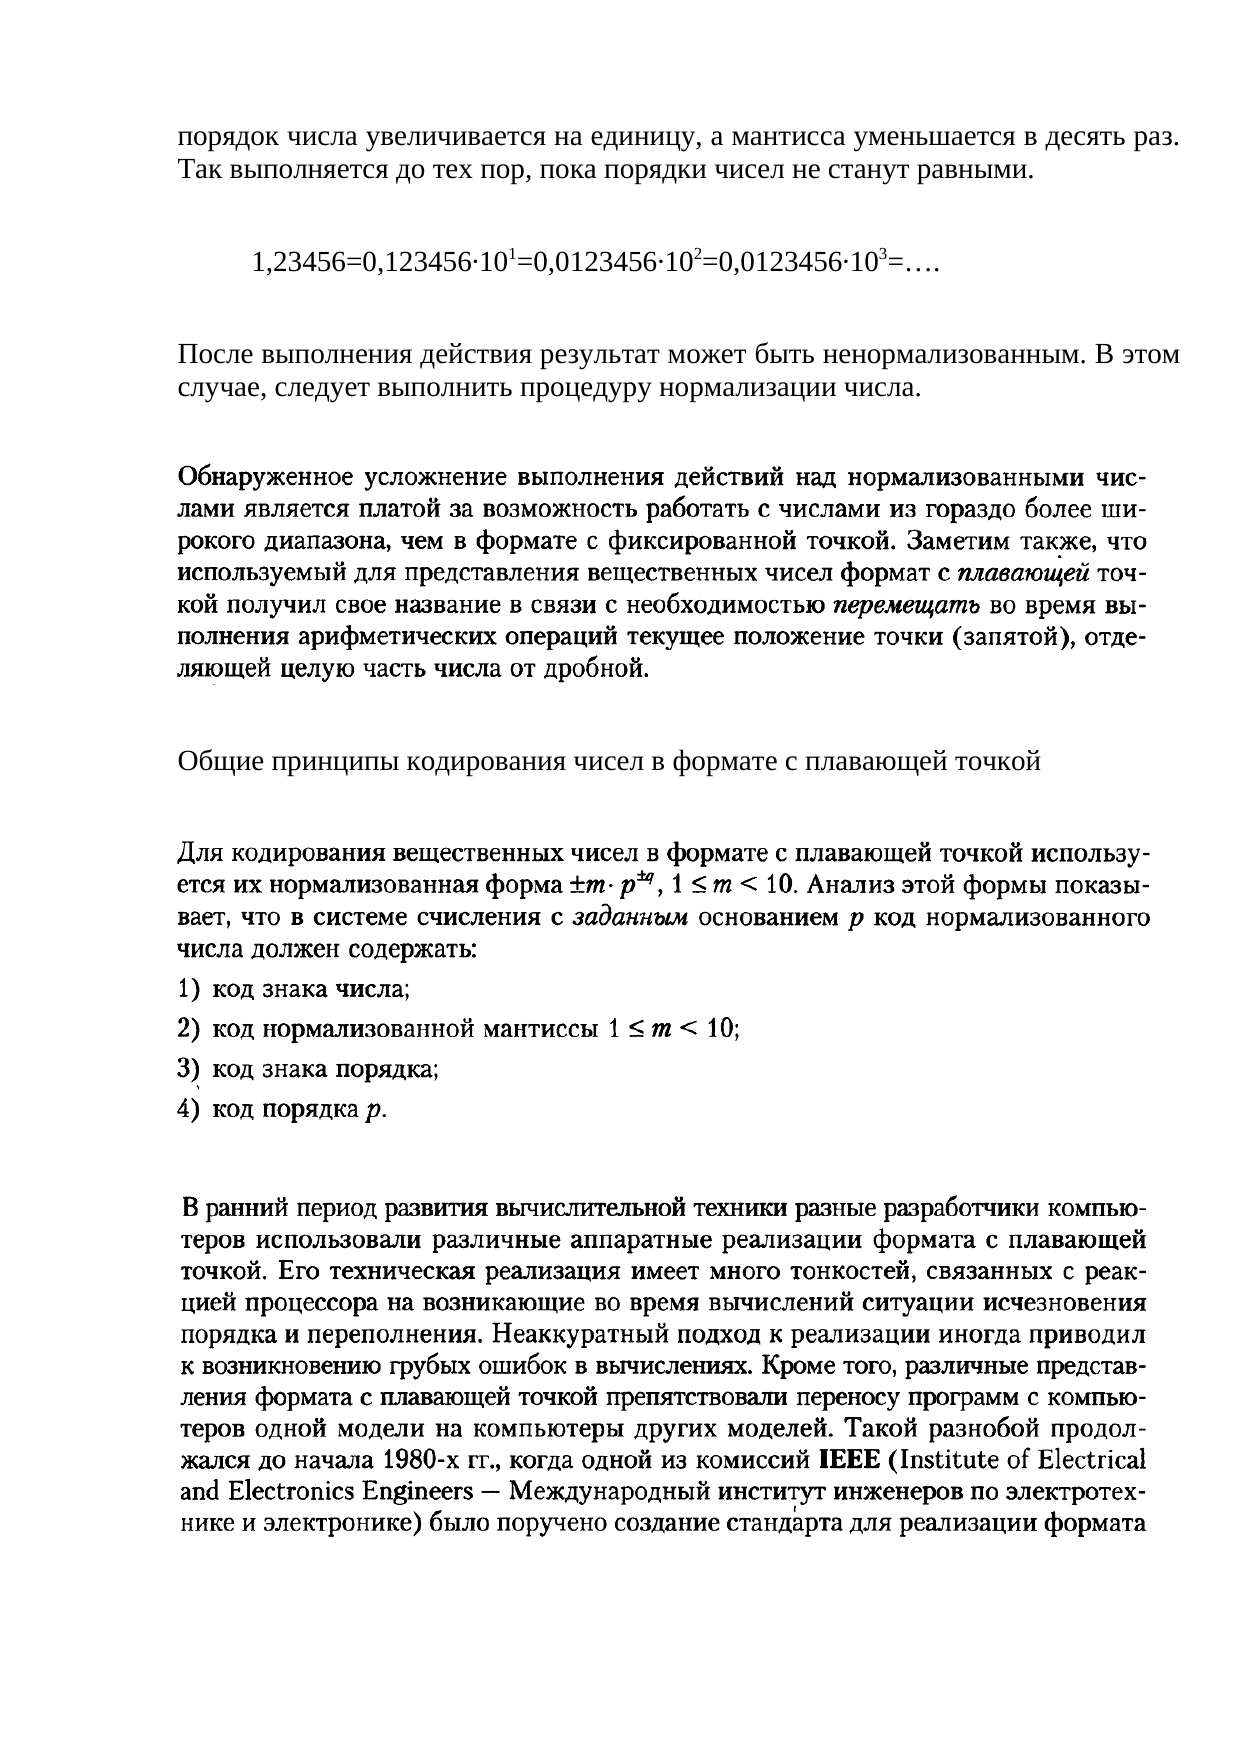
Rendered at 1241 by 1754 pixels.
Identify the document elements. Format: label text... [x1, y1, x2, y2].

text 1,23456=0,123456∙101=0,0123456∙102=0,0123456∙103=…. [177, 244, 1181, 277]
picture [177, 461, 1153, 685]
text Общие принципы кодирования чисел в формате с плавающей точкой [177, 743, 1181, 776]
text После выполнения действия результат может быть ненормализованным. В этом случае, следует выполнить процедуру нормализации числа. [177, 336, 1181, 403]
picture [177, 835, 1153, 1131]
picture [177, 1189, 1153, 1544]
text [177, 118, 1181, 185]
